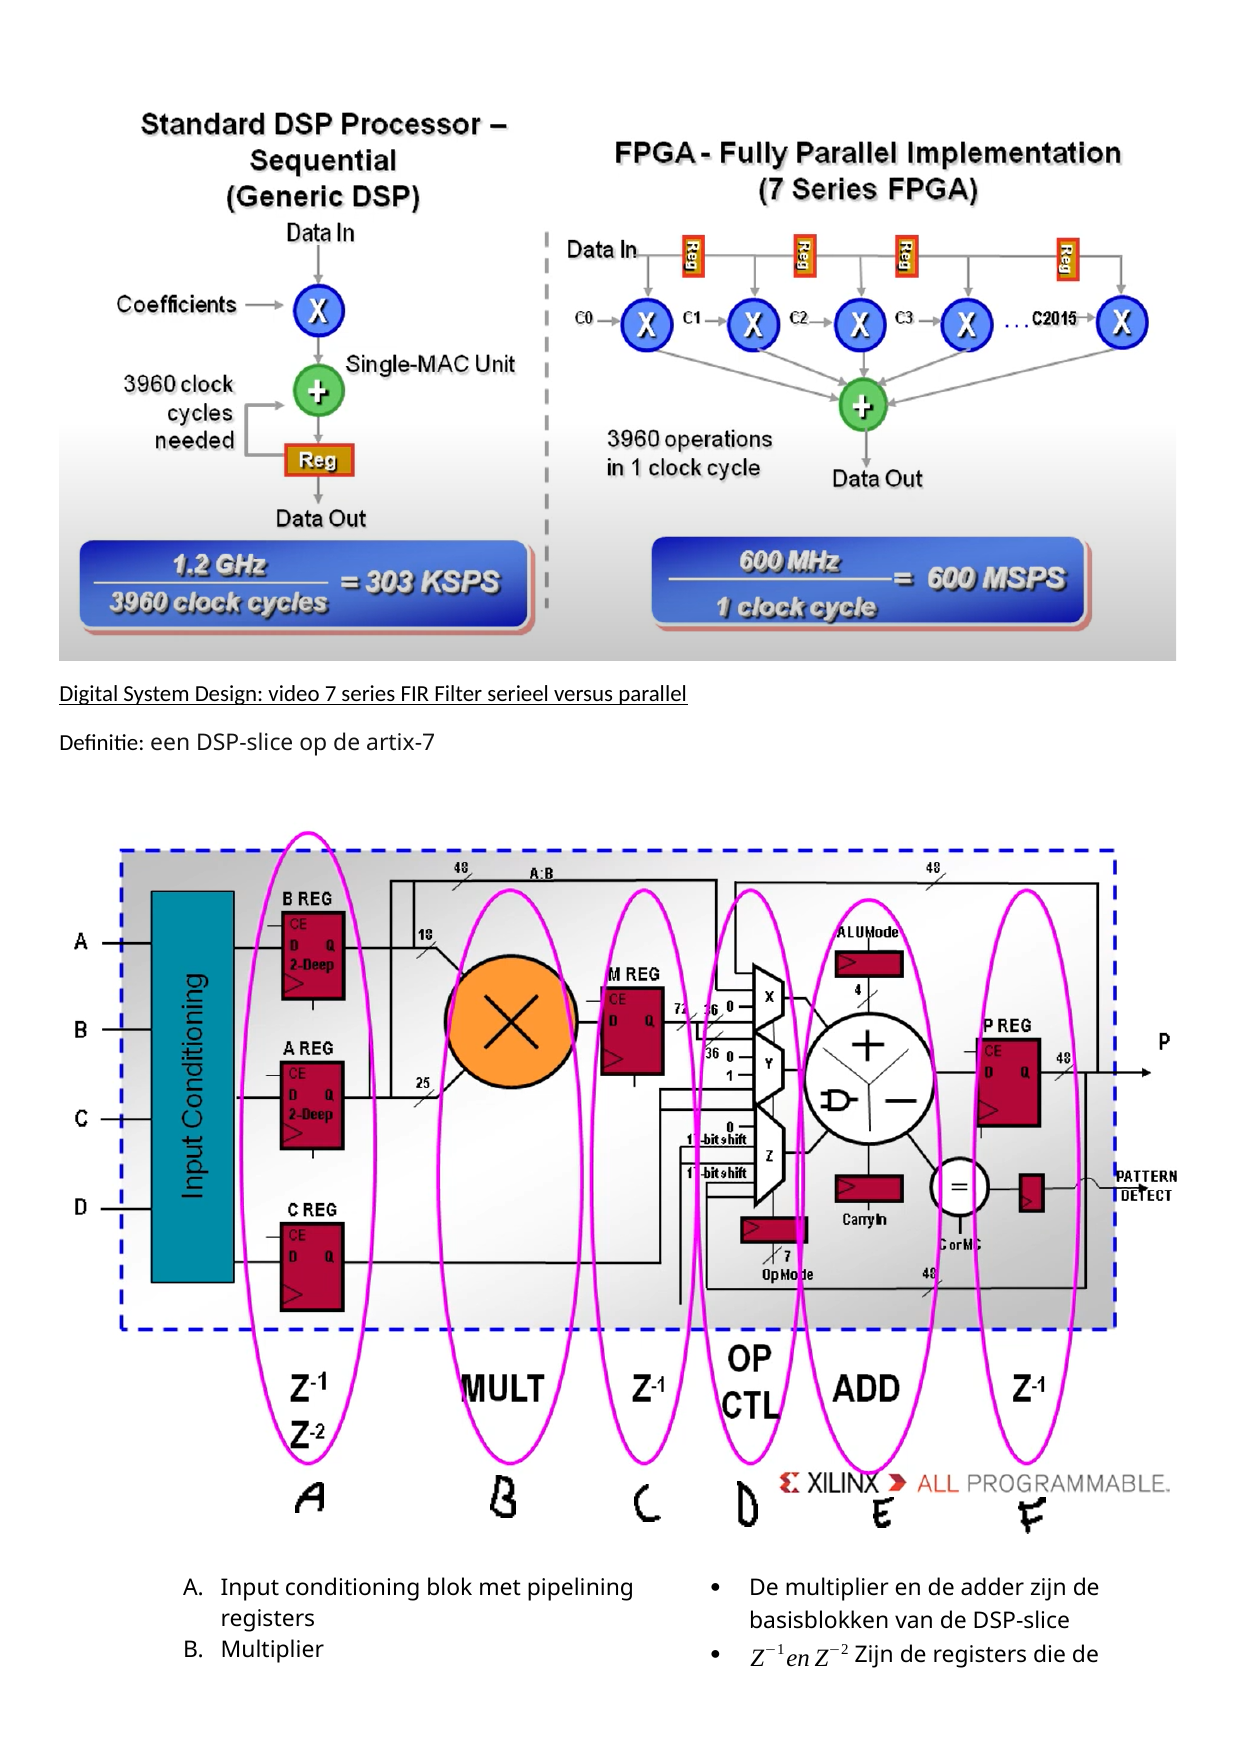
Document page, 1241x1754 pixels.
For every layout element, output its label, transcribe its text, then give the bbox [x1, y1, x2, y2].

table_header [663, 1571, 1180, 1673]
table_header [134, 1571, 663, 1673]
picture [59, 776, 1182, 1534]
picture [59, 59, 1177, 661]
text Digital System Design: video 7 series FIR Filter serieel versus parallel [59, 679, 1181, 707]
text Definitie: een DSP-slice op de artix-7 [59, 726, 1181, 758]
